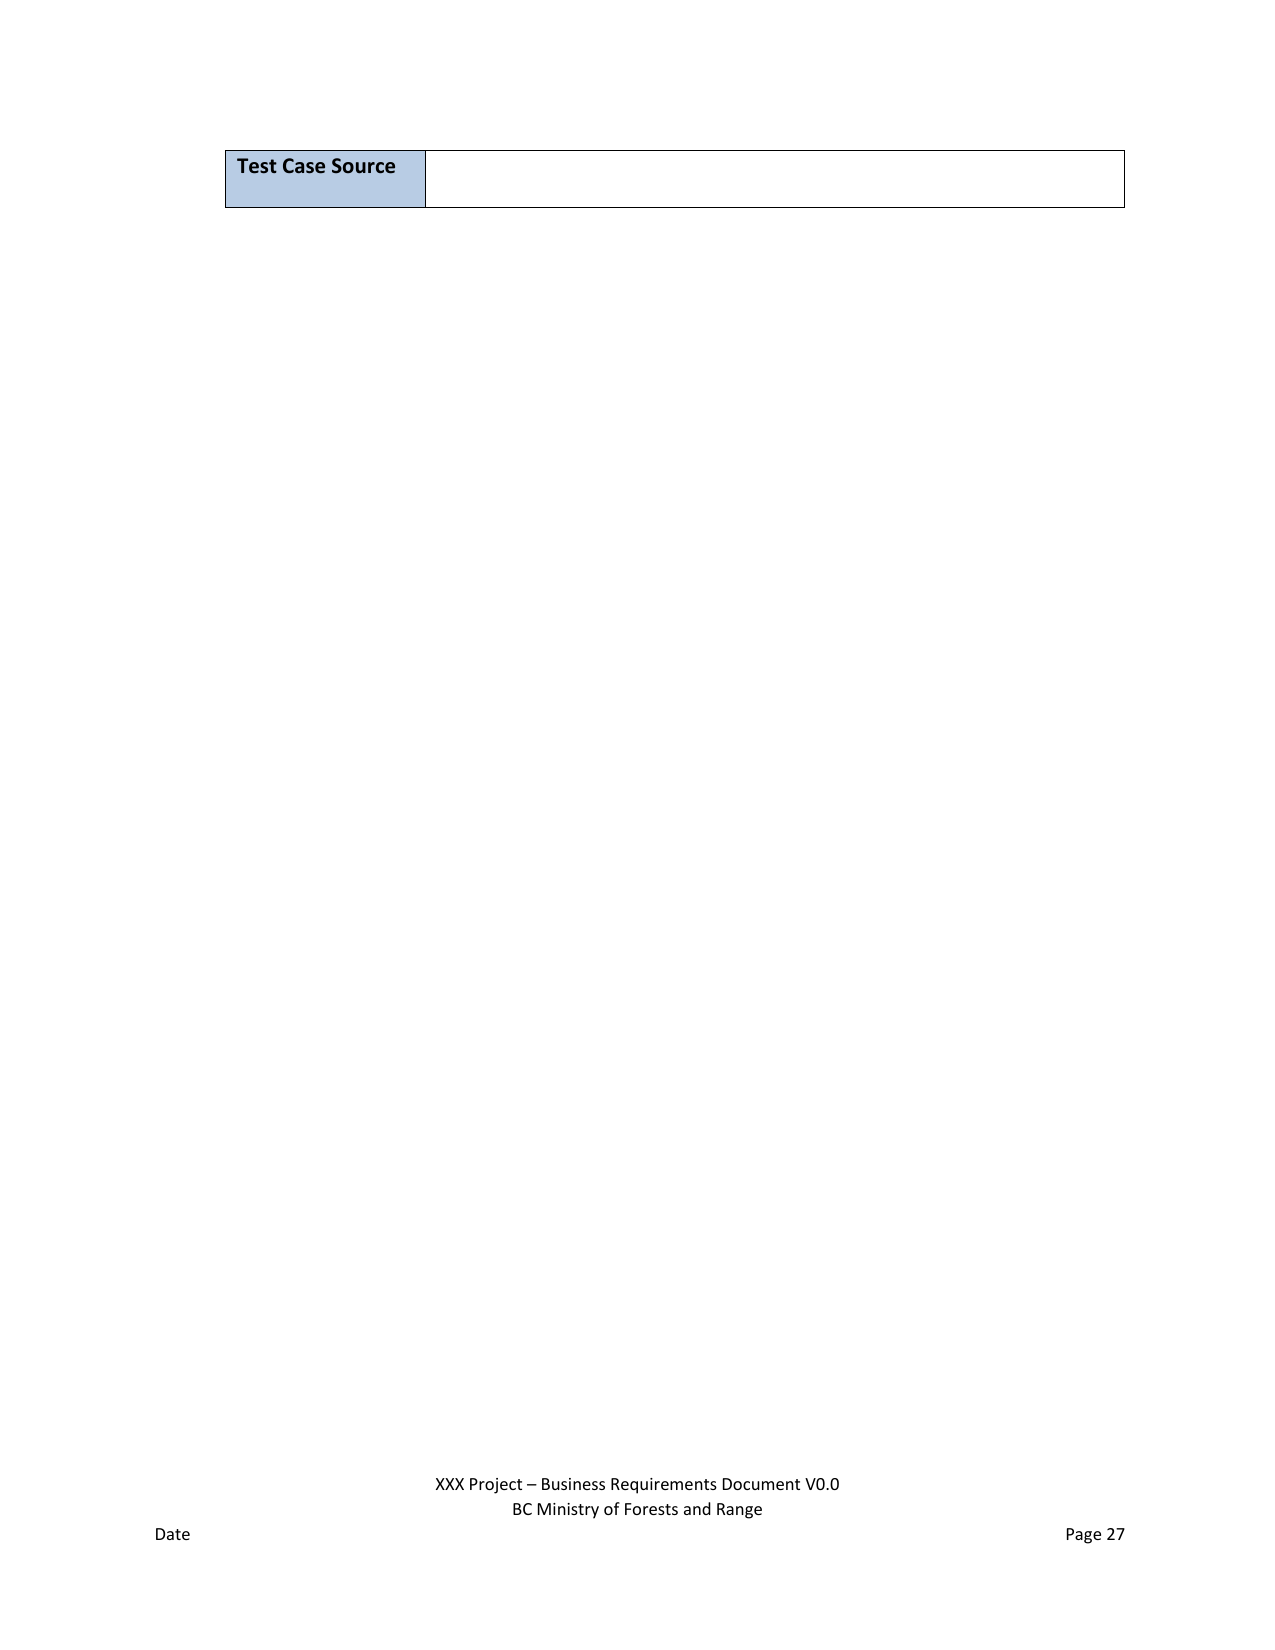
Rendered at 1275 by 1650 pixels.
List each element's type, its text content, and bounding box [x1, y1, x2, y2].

table_cell Test Case Source [226, 151, 425, 207]
table_cell [426, 151, 1124, 207]
